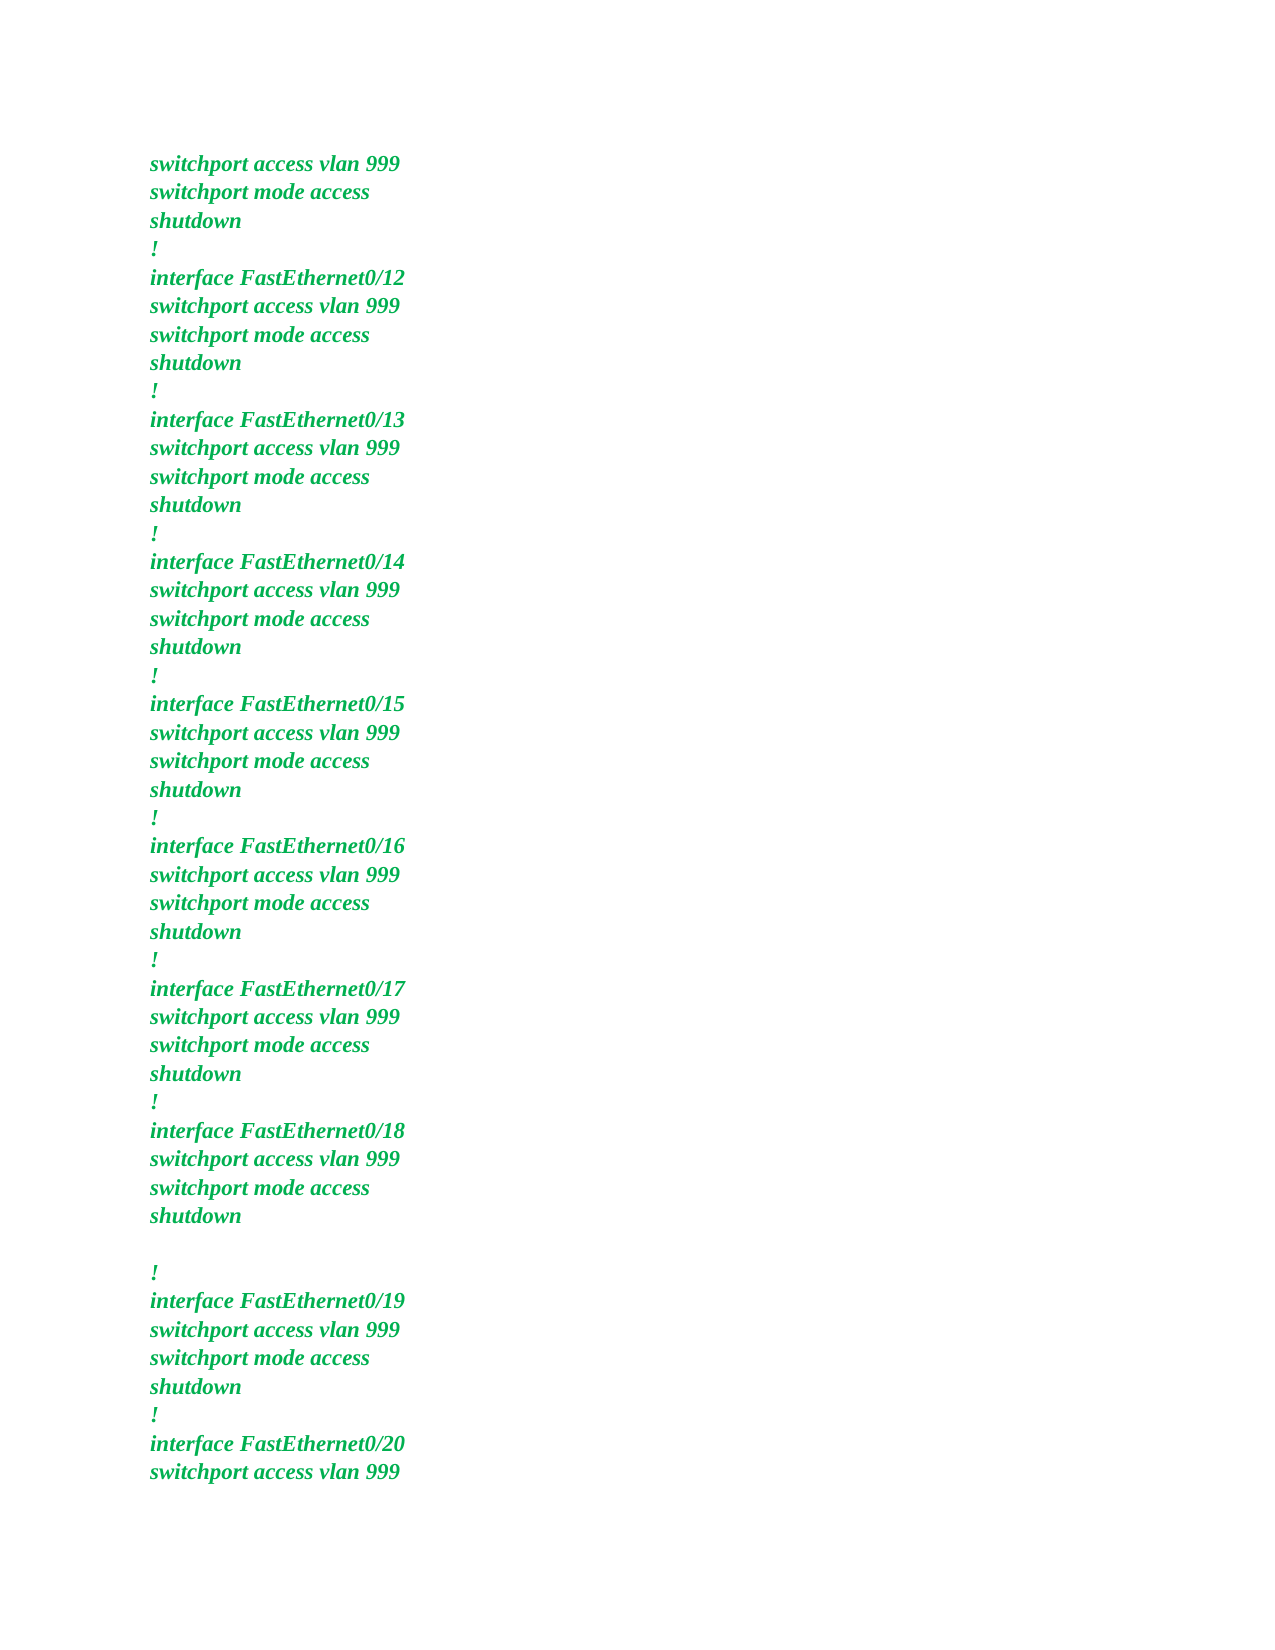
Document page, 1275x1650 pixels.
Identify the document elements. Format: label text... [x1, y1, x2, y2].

text ! [150, 804, 1125, 830]
text shutdown [150, 776, 1125, 802]
text switchport access vlan 999 [150, 577, 1125, 603]
text shutdown [150, 349, 1125, 375]
text switchport mode access [150, 605, 1125, 631]
text switchport access vlan 999 [150, 1458, 1125, 1484]
text shutdown [150, 491, 1125, 518]
text switchport access vlan 999 [150, 1316, 1125, 1342]
text shutdown [150, 1060, 1125, 1086]
text ! [150, 1259, 1125, 1285]
text shutdown [150, 207, 1125, 233]
text ! [150, 520, 1125, 546]
text switchport access vlan 999 [150, 719, 1125, 745]
text interface FastEthernet0/20 [150, 1430, 1125, 1456]
text switchport access vlan 999 [150, 150, 1125, 176]
text interface FastEthernet0/18 [150, 1117, 1125, 1143]
text switchport access vlan 999 [150, 1003, 1125, 1029]
text interface FastEthernet0/16 [150, 832, 1125, 859]
text shutdown [150, 633, 1125, 660]
text interface FastEthernet0/17 [150, 975, 1125, 1001]
text ! [150, 1088, 1125, 1115]
text switchport mode access [150, 1344, 1125, 1371]
text shutdown [150, 918, 1125, 944]
text ! [150, 662, 1125, 688]
text switchport mode access [150, 321, 1125, 347]
text switchport access vlan 999 [150, 434, 1125, 461]
text switchport mode access [150, 889, 1125, 916]
text switchport mode access [150, 1174, 1125, 1200]
text switchport mode access [150, 1032, 1125, 1058]
text switchport mode access [150, 463, 1125, 489]
text switchport mode access [150, 747, 1125, 773]
text switchport access vlan 999 [150, 292, 1125, 318]
text switchport mode access [150, 178, 1125, 205]
text shutdown [150, 1202, 1125, 1228]
text switchport access vlan 999 [150, 861, 1125, 887]
text interface FastEthernet0/19 [150, 1287, 1125, 1314]
text ! [150, 1401, 1125, 1428]
text ! [150, 235, 1125, 262]
text ! [150, 377, 1125, 404]
text ! [150, 946, 1125, 973]
text interface FastEthernet0/14 [150, 548, 1125, 574]
text interface FastEthernet0/15 [150, 690, 1125, 717]
text switchport access vlan 999 [150, 1145, 1125, 1172]
text interface FastEthernet0/12 [150, 264, 1125, 290]
text interface FastEthernet0/13 [150, 406, 1125, 432]
text shutdown [150, 1373, 1125, 1399]
